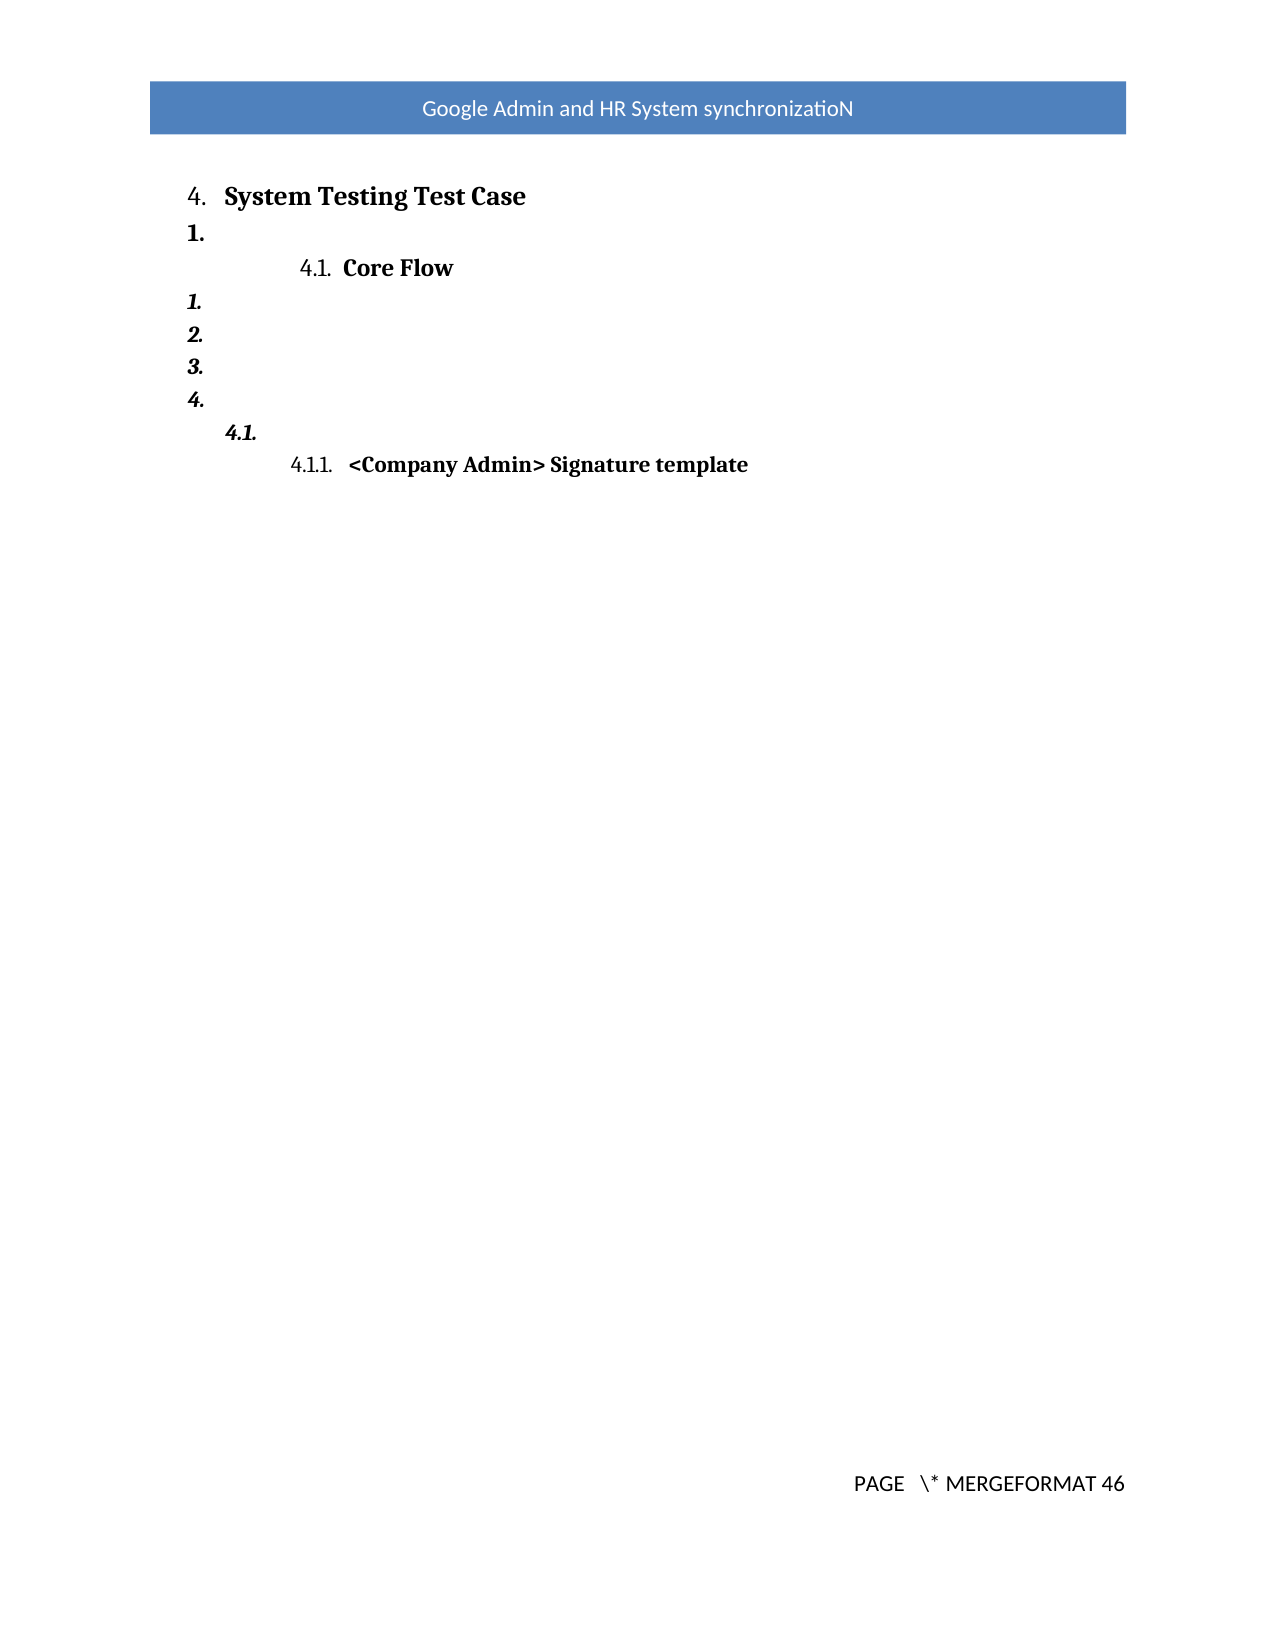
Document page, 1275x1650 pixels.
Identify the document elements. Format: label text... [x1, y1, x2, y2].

subtitle System Testing Test Case [187, 181, 1125, 212]
subtitle <Company Admin> Signature template [291, 452, 1125, 478]
subtitle Core Flow [300, 254, 1125, 282]
